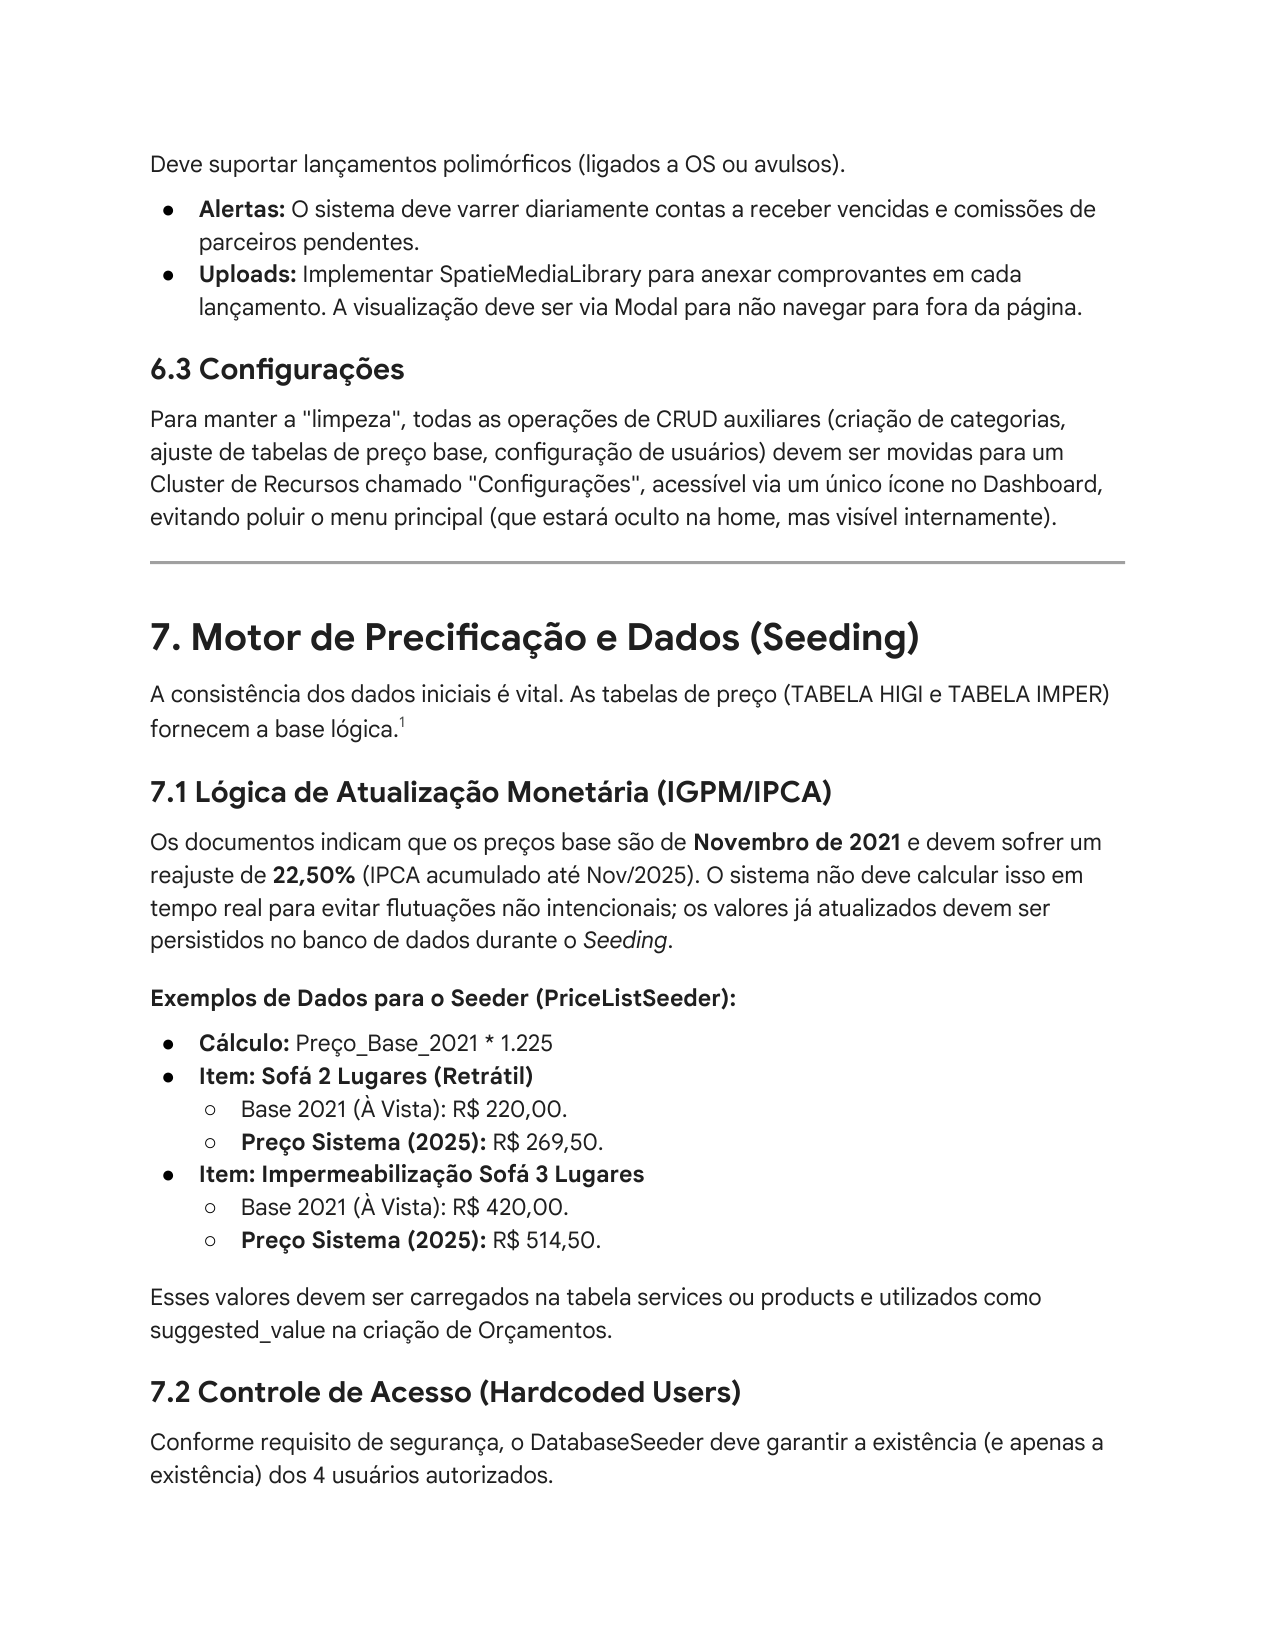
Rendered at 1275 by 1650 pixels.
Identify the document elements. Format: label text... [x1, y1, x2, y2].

text Exemplos de Dados para o Seeder (PriceListSeeder): [150, 984, 1125, 1013]
list Cálculo: Preço_Base_2021 * 1.225 [161, 1030, 1125, 1058]
list Item: Impermeabilização Sofá 3 Lugares [161, 1161, 1125, 1189]
text Deve suportar lançamentos polimórficos (ligados a OS ou avulsos). [150, 150, 1125, 179]
list Alertas: O sistema deve varrer diariamente contas a receber vencidas e comissões de parceiros pendentes. [161, 195, 1125, 257]
list Base 2021 (À Vista): R$ 220,00. [203, 1095, 1125, 1124]
text A consistência dos dados iniciais é vital. As tabelas de preço (TABELA HIGI e TABELA IMPER) fornecem a base lógica.1 [150, 681, 1125, 745]
text Os documentos indicam que os preços base são de Novembro de 2021 e devem sofrer um reajuste de 22,50% (IPCA acumulado até Nov/2025). O sistema não deve calcular isso em tempo real para evitar flutuações não intencionais; os valores já atualizados devem ser persistidos no banco de dados durante o Seeding. [150, 829, 1125, 956]
list Base 2021 (À Vista): R$ 420,00. [203, 1193, 1125, 1222]
list Uploads: Implementar SpatieMediaLibrary para anexar comprovantes em cada lançamento. A visualização deve ser via Modal para não navegar para fora da página. [161, 261, 1125, 322]
list Item: Sofá 2 Lugares (Retrátil) [161, 1062, 1125, 1091]
list Preço Sistema (2025): R$ 269,50. [203, 1128, 1125, 1157]
subtitle 7. Motor de Precificação e Dados (Seeding) [150, 565, 1125, 662]
list Preço Sistema (2025): R$ 514,50. [203, 1226, 1125, 1255]
subtitle 7.2 Controle de Acesso (Hardcoded Users) [150, 1374, 1125, 1411]
subtitle 7.1 Lógica de Atualização Monetária (IGPM/IPCA) [150, 774, 1125, 811]
text Para manter a "limpeza", todas as operações de CRUD auxiliares (criação de categorias, ajuste de tabelas de preço base, configuração de usuários) devem ser movidas para um Cluster de Recursos chamado "Configurações", acessível via um único ícone no Dashboard, evitando poluir o menu principal (que estará oculto na home, mas visível internamente). [150, 405, 1125, 532]
subtitle 6.3 Configurações [150, 351, 1125, 388]
text Conforme requisito de segurança, o DatabaseSeeder deve garantir a existência (e apenas a existência) dos 4 usuários autorizados. [150, 1428, 1125, 1490]
text Esses valores devem ser carregados na tabela services ou products e utilizados como suggested_value na criação de Orçamentos. [150, 1284, 1125, 1345]
